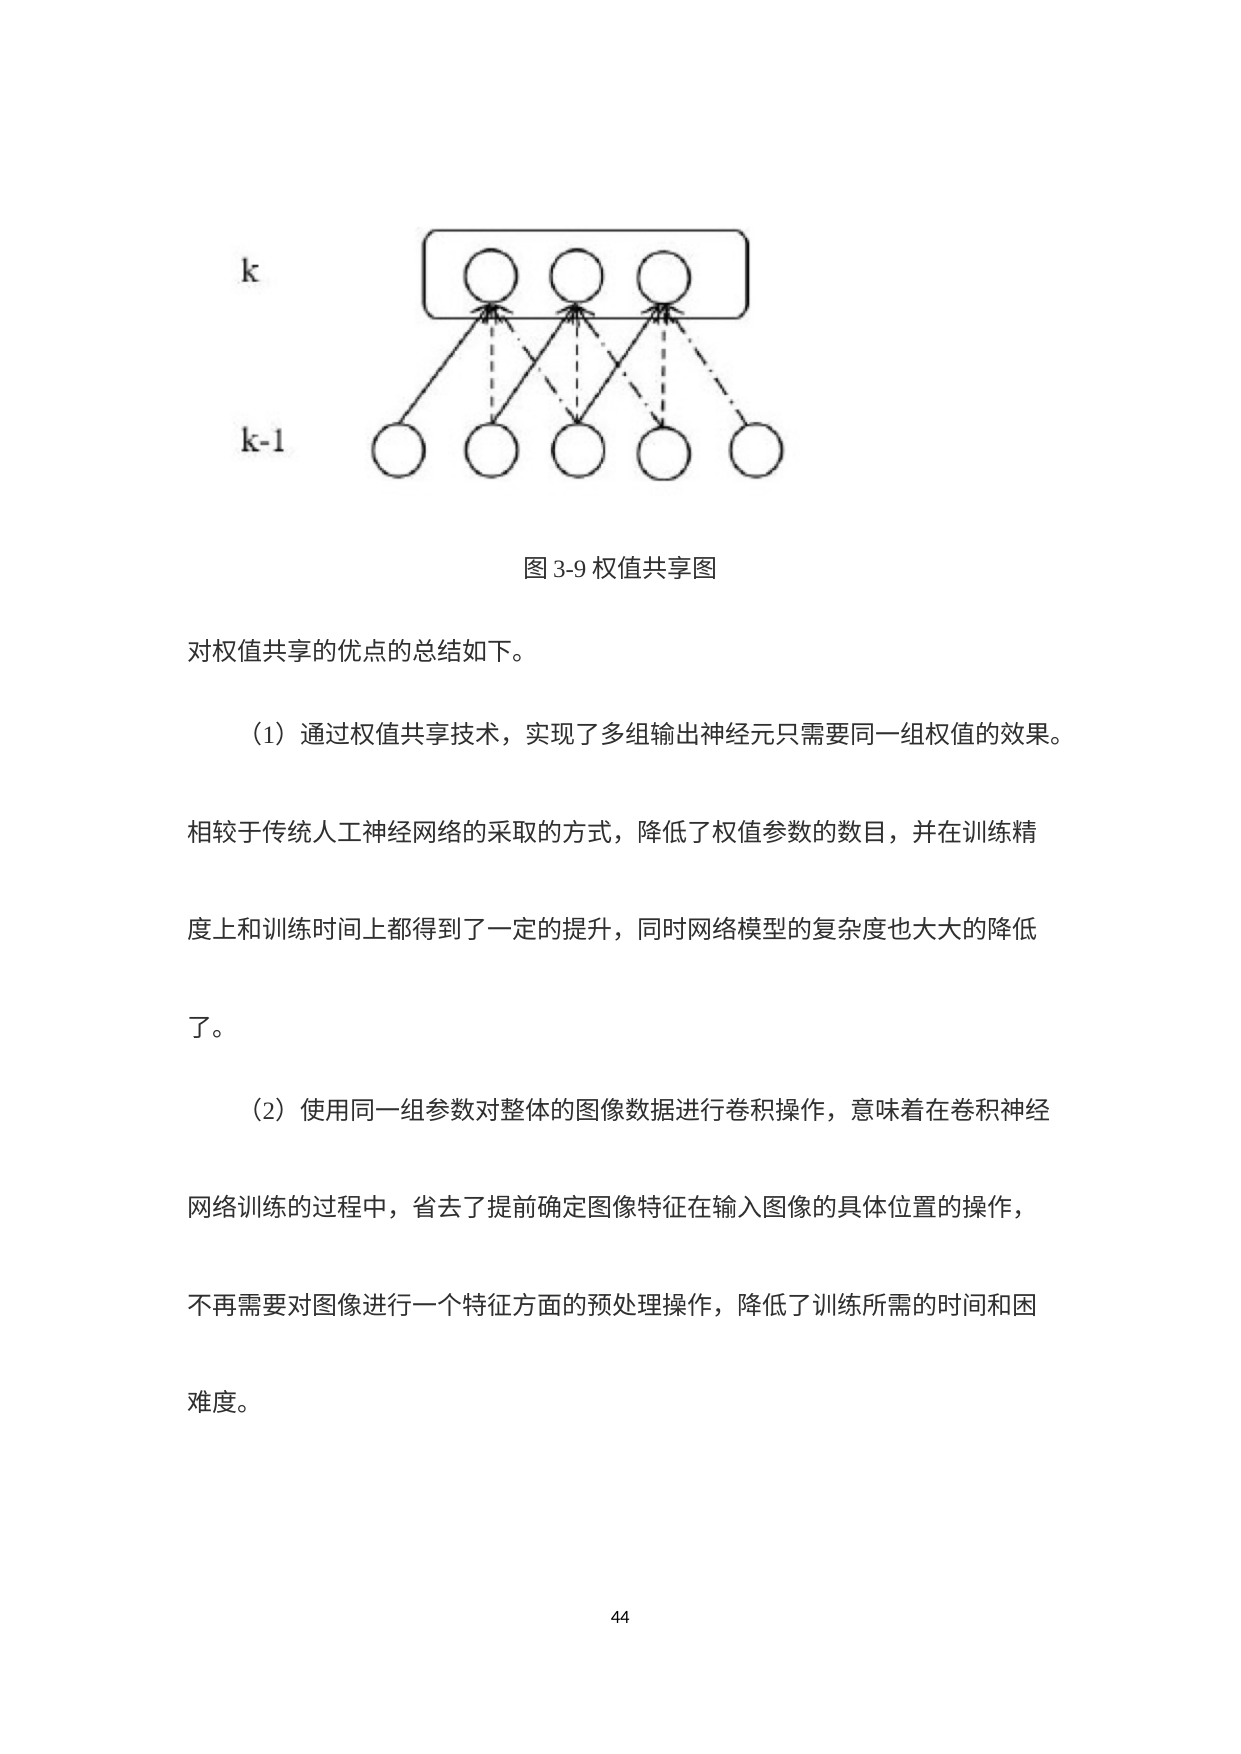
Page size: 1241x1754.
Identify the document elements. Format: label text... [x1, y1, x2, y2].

text （2）使用同一组参数对整体的图像数据进行卷积操作，意味着在卷积神经网络训练的过程中，省去了提前确定图像特征在输入图像的具体位置的操作，不再需要对图像进行一个特征方面的预处理操作，降低了训练所需的时间和困难度。 [187, 1076, 1053, 1433]
picture [187, 172, 892, 510]
text （1）通过权值共享技术，实现了多组输出神经元只需要同一组权值的效果。相较于传统人工神经网络的采取的方式，降低了权值参数的数目，并在训练精度上和训练时间上都得到了一定的提升，同时网络模型的复杂度也大大的降低了。 [187, 700, 1053, 1058]
text 图3-9 权值共享图 [187, 534, 1053, 599]
text 对权值共享的优点的总结如下。 [187, 617, 1053, 682]
